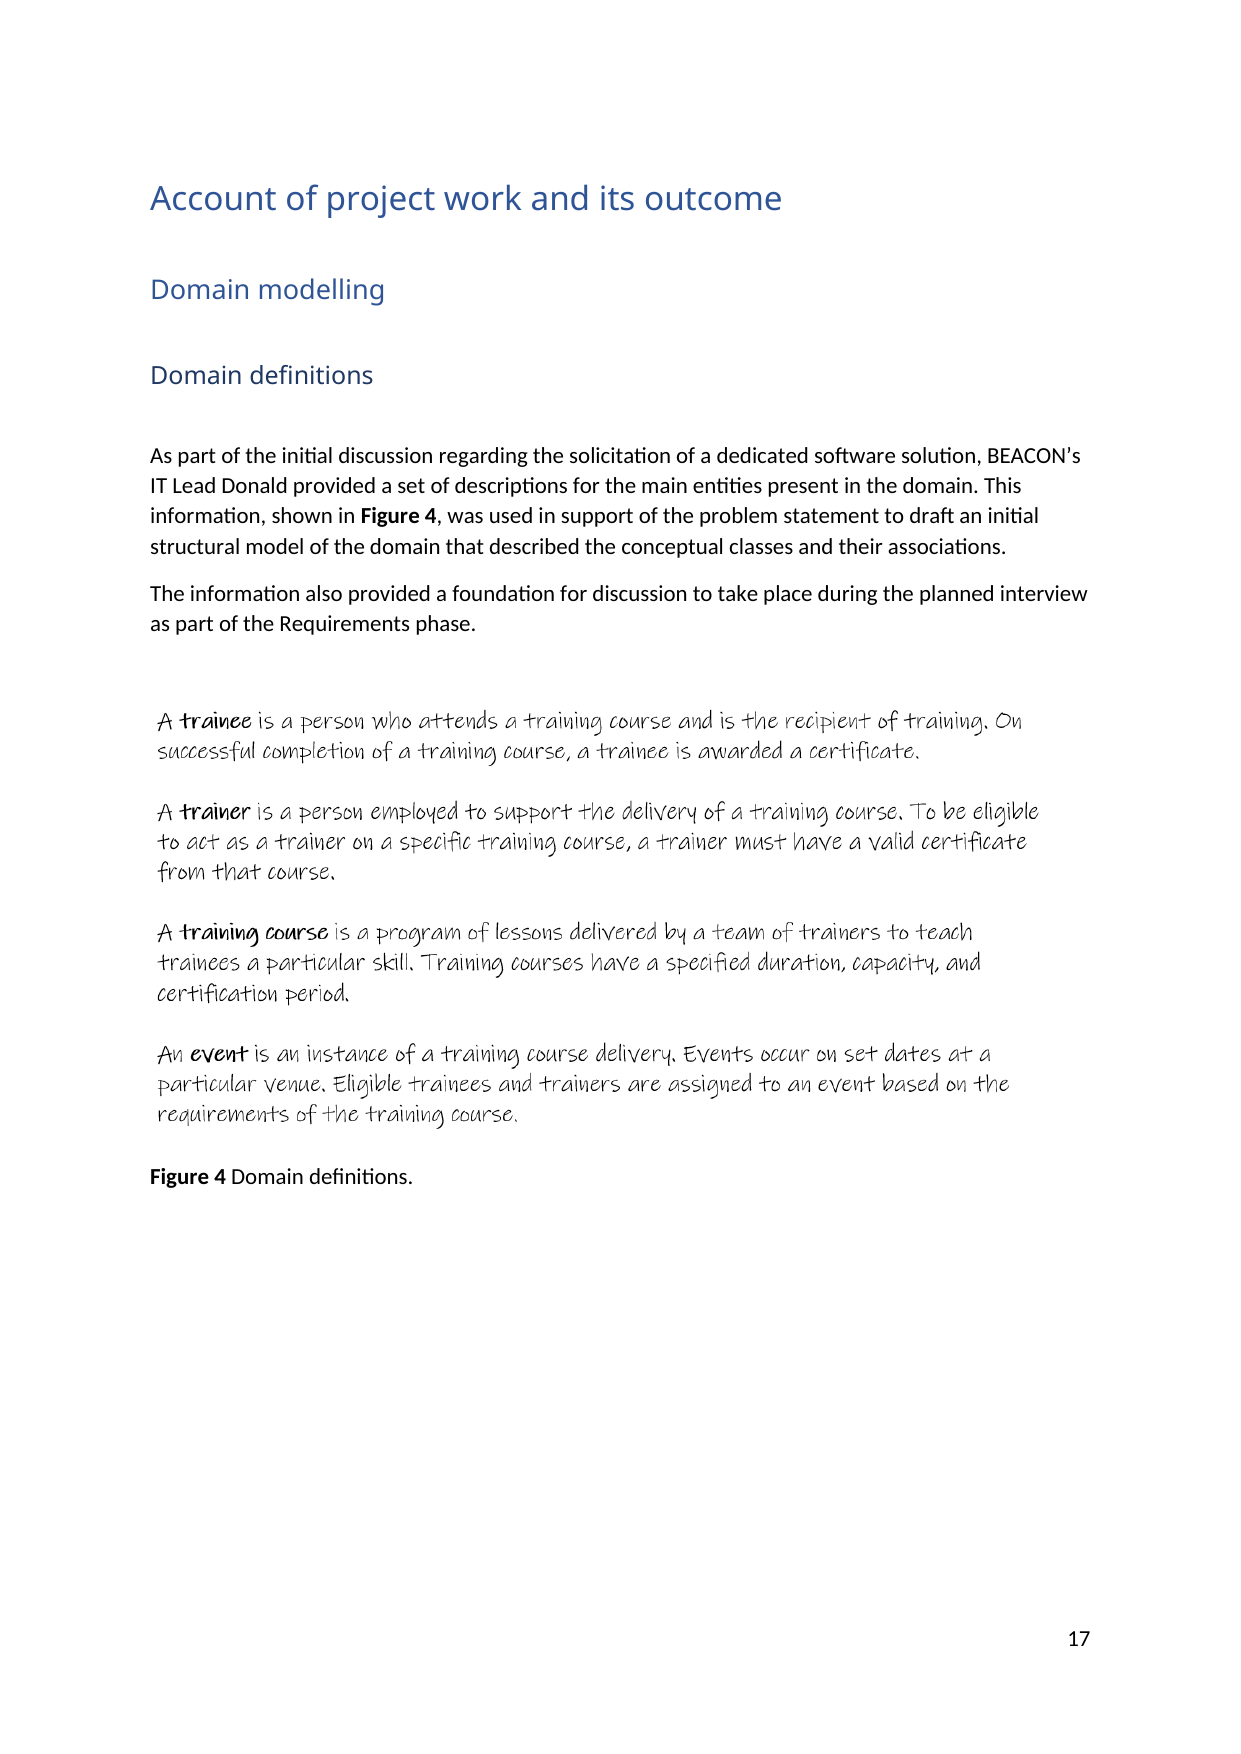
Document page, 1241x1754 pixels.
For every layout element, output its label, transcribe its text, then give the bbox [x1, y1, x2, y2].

text Figure 4 Domain definitions. [150, 1162, 1090, 1190]
text The information also provided a foundation for discussion to take place during the planned interview as part of the Requirements phase. [150, 579, 1090, 637]
subtitle Domain modelling [150, 271, 1090, 308]
subtitle Account of project work and its outcome [150, 175, 1090, 220]
picture [150, 702, 1050, 1144]
text As part of the initial discussion regarding the solicitation of a dedicated software solution, BEACON’s IT Lead Donald provided a set of descriptions for the main entities present in the domain. This information, shown in Figure 4, was used in support of the problem statement to draft an initial structural model of the domain that described the conceptual classes and their associations. [150, 441, 1090, 560]
subtitle Domain definitions [150, 357, 1090, 392]
